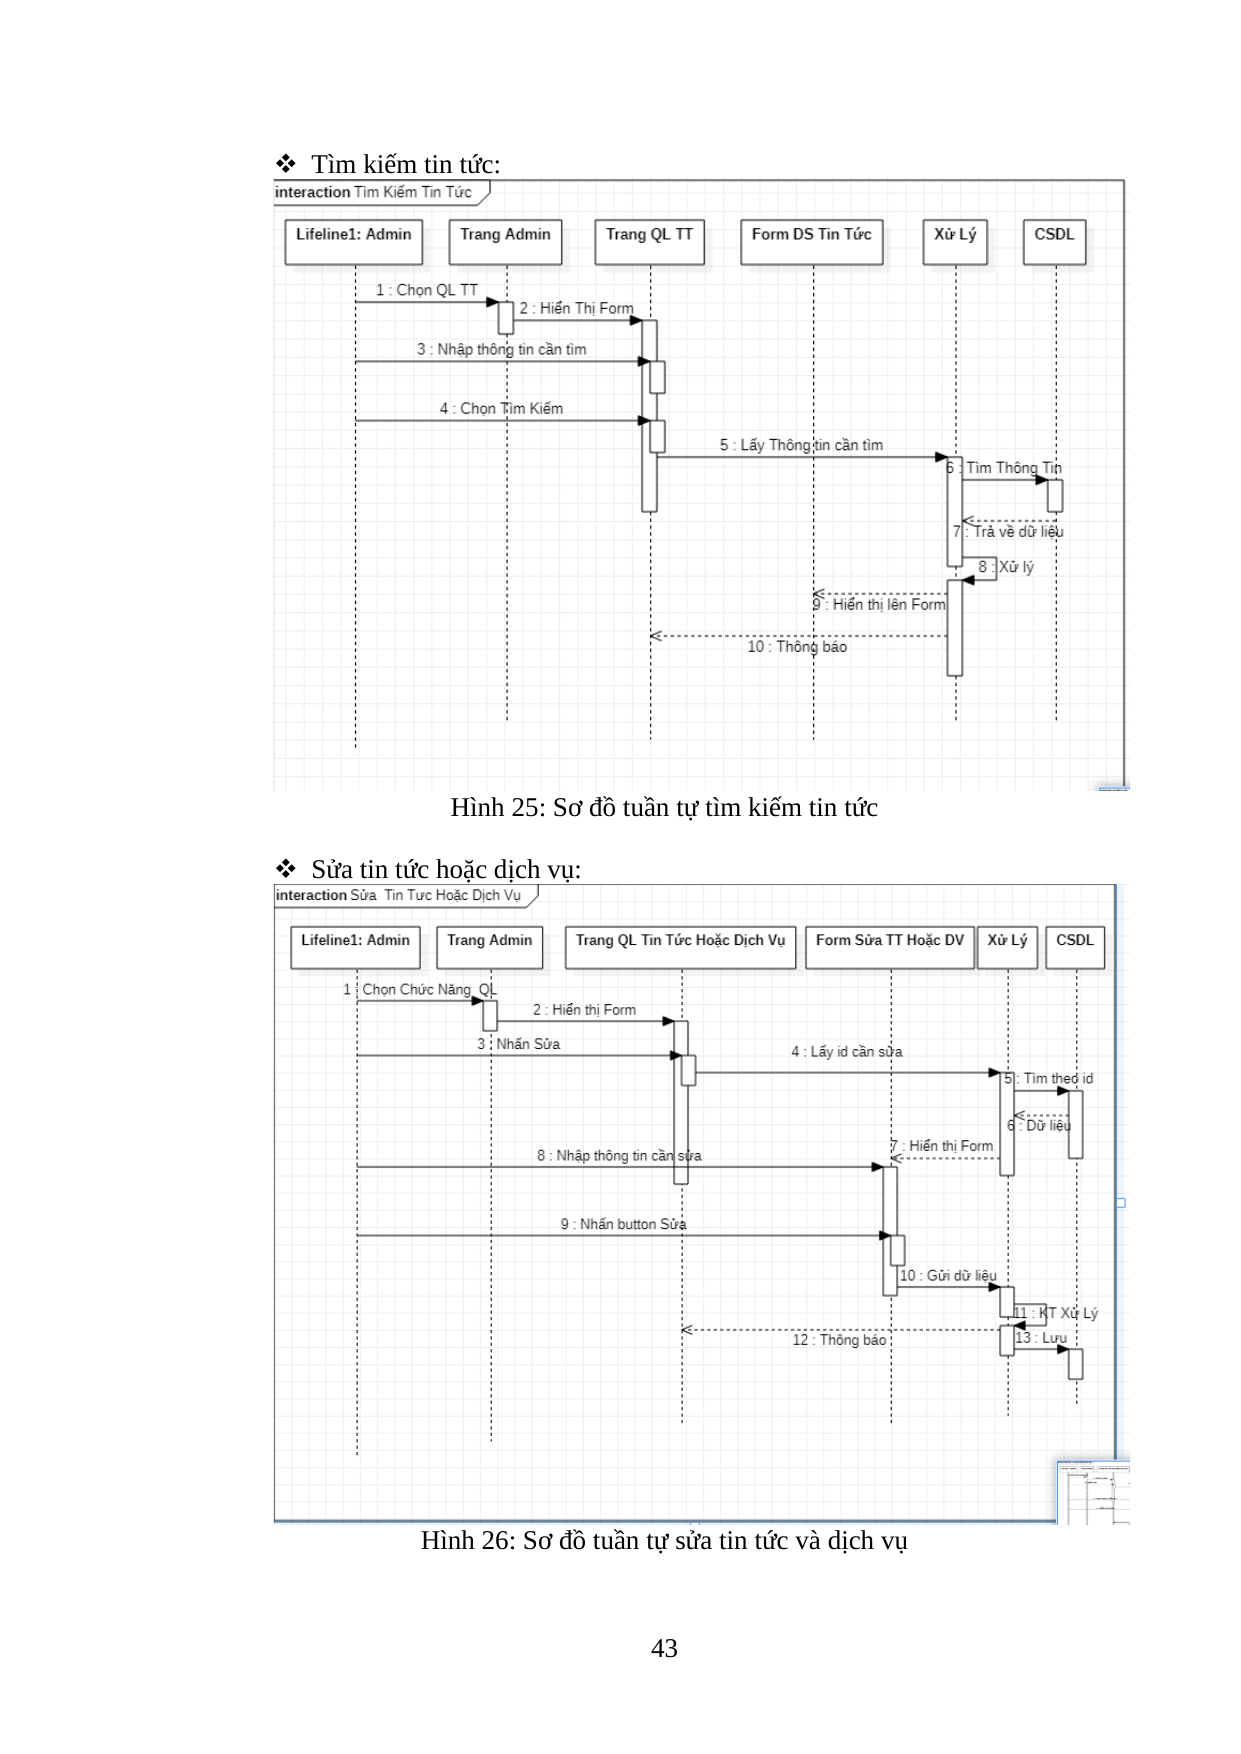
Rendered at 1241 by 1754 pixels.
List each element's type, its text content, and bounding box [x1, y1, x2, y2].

text Hình 26: Sơ đồ tuần tự sửa tin tức và dịch vụ [236, 1524, 1092, 1556]
picture [273, 884, 1130, 1525]
list Sửa tin tức hoặc dịch vụ: [274, 853, 1092, 884]
text Hình 25: Sơ đồ tuần tự tìm kiếm tin tức [236, 791, 1092, 822]
list Tìm kiếm tin tức: [274, 148, 1092, 178]
picture [273, 178, 1130, 791]
